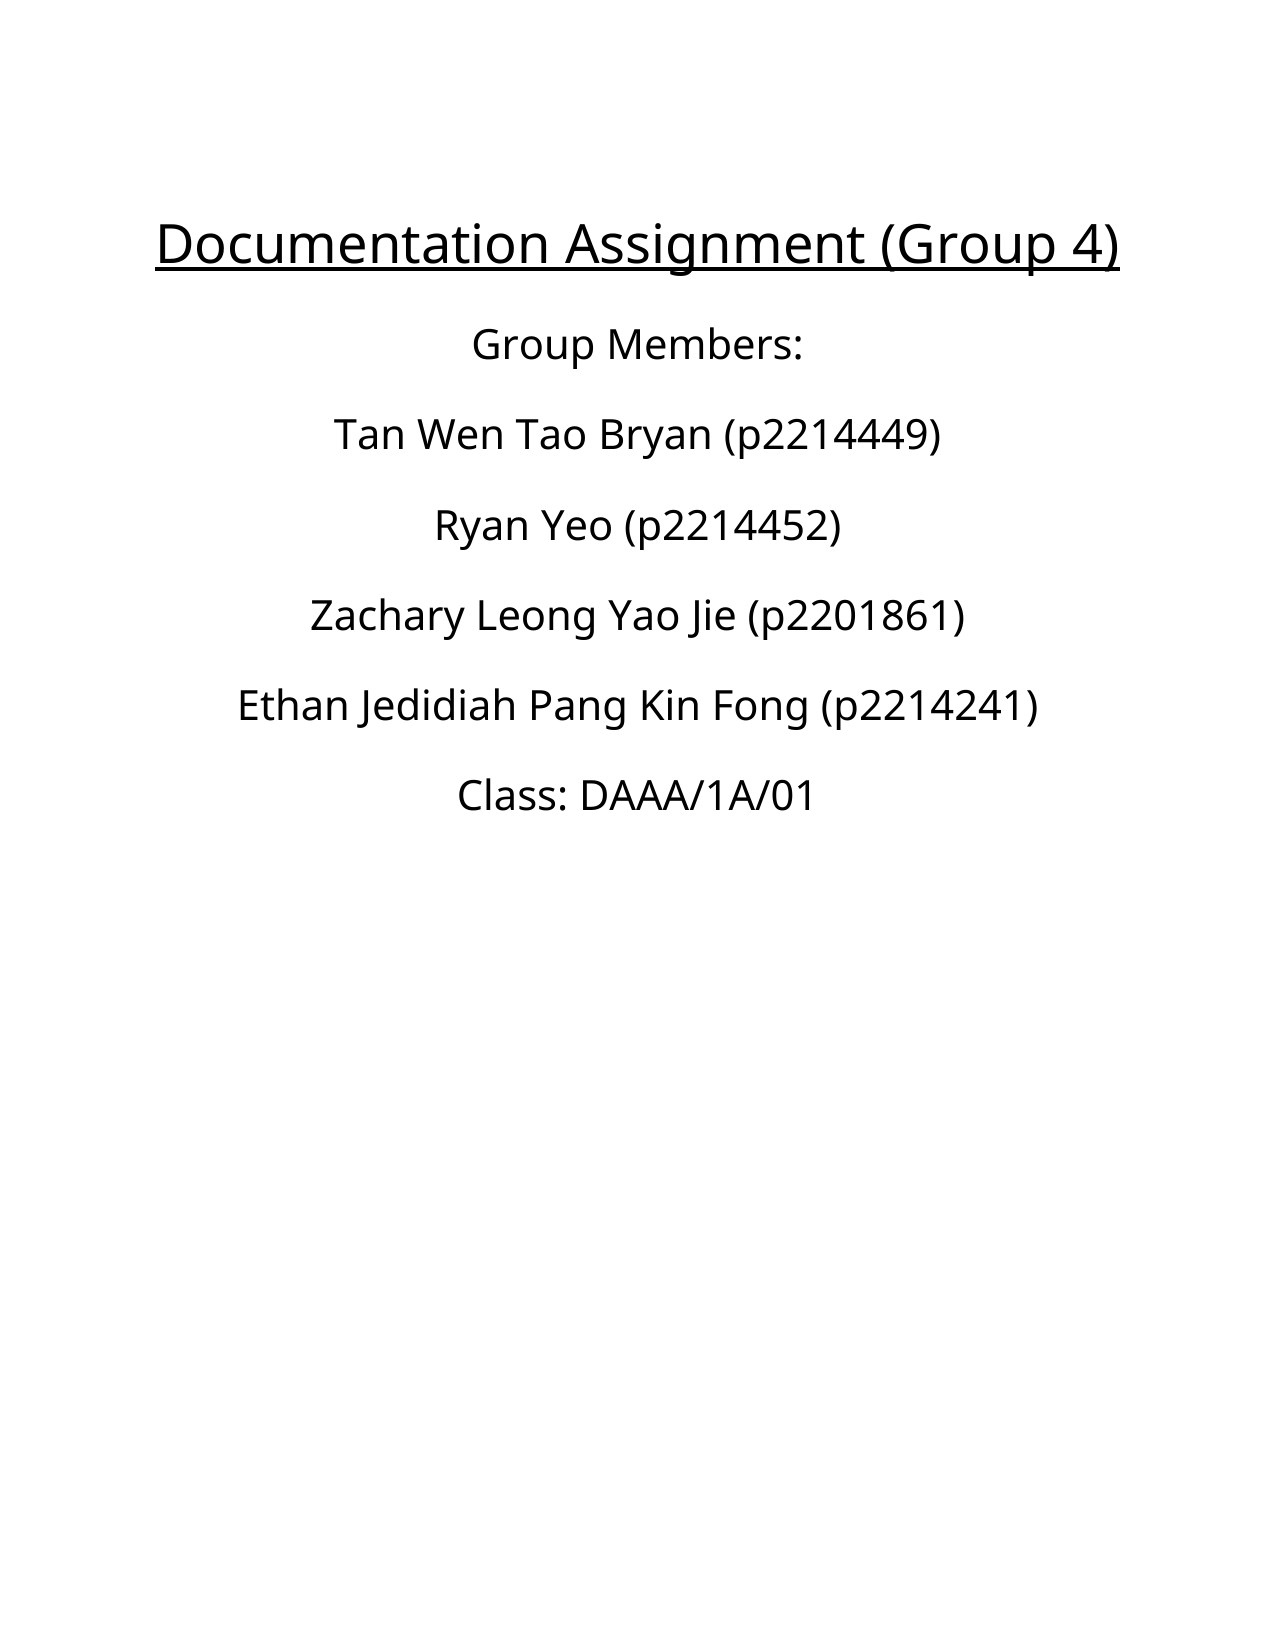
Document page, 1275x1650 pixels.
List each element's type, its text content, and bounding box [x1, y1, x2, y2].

text Class: DAAA/1A/01 [150, 766, 1125, 823]
text Group Members: [150, 315, 1125, 372]
text Ethan Jedidiah Pang Kin Fong (p2214241) [150, 676, 1125, 733]
text Zachary Leong Yao Jie (p2201861) [150, 586, 1125, 642]
text Tan Wen Tao Bryan (p2214449) [150, 405, 1125, 462]
title Documentation Assignment (Group 4) [150, 205, 1125, 279]
text Ryan Yeo (p2214452) [150, 495, 1125, 552]
